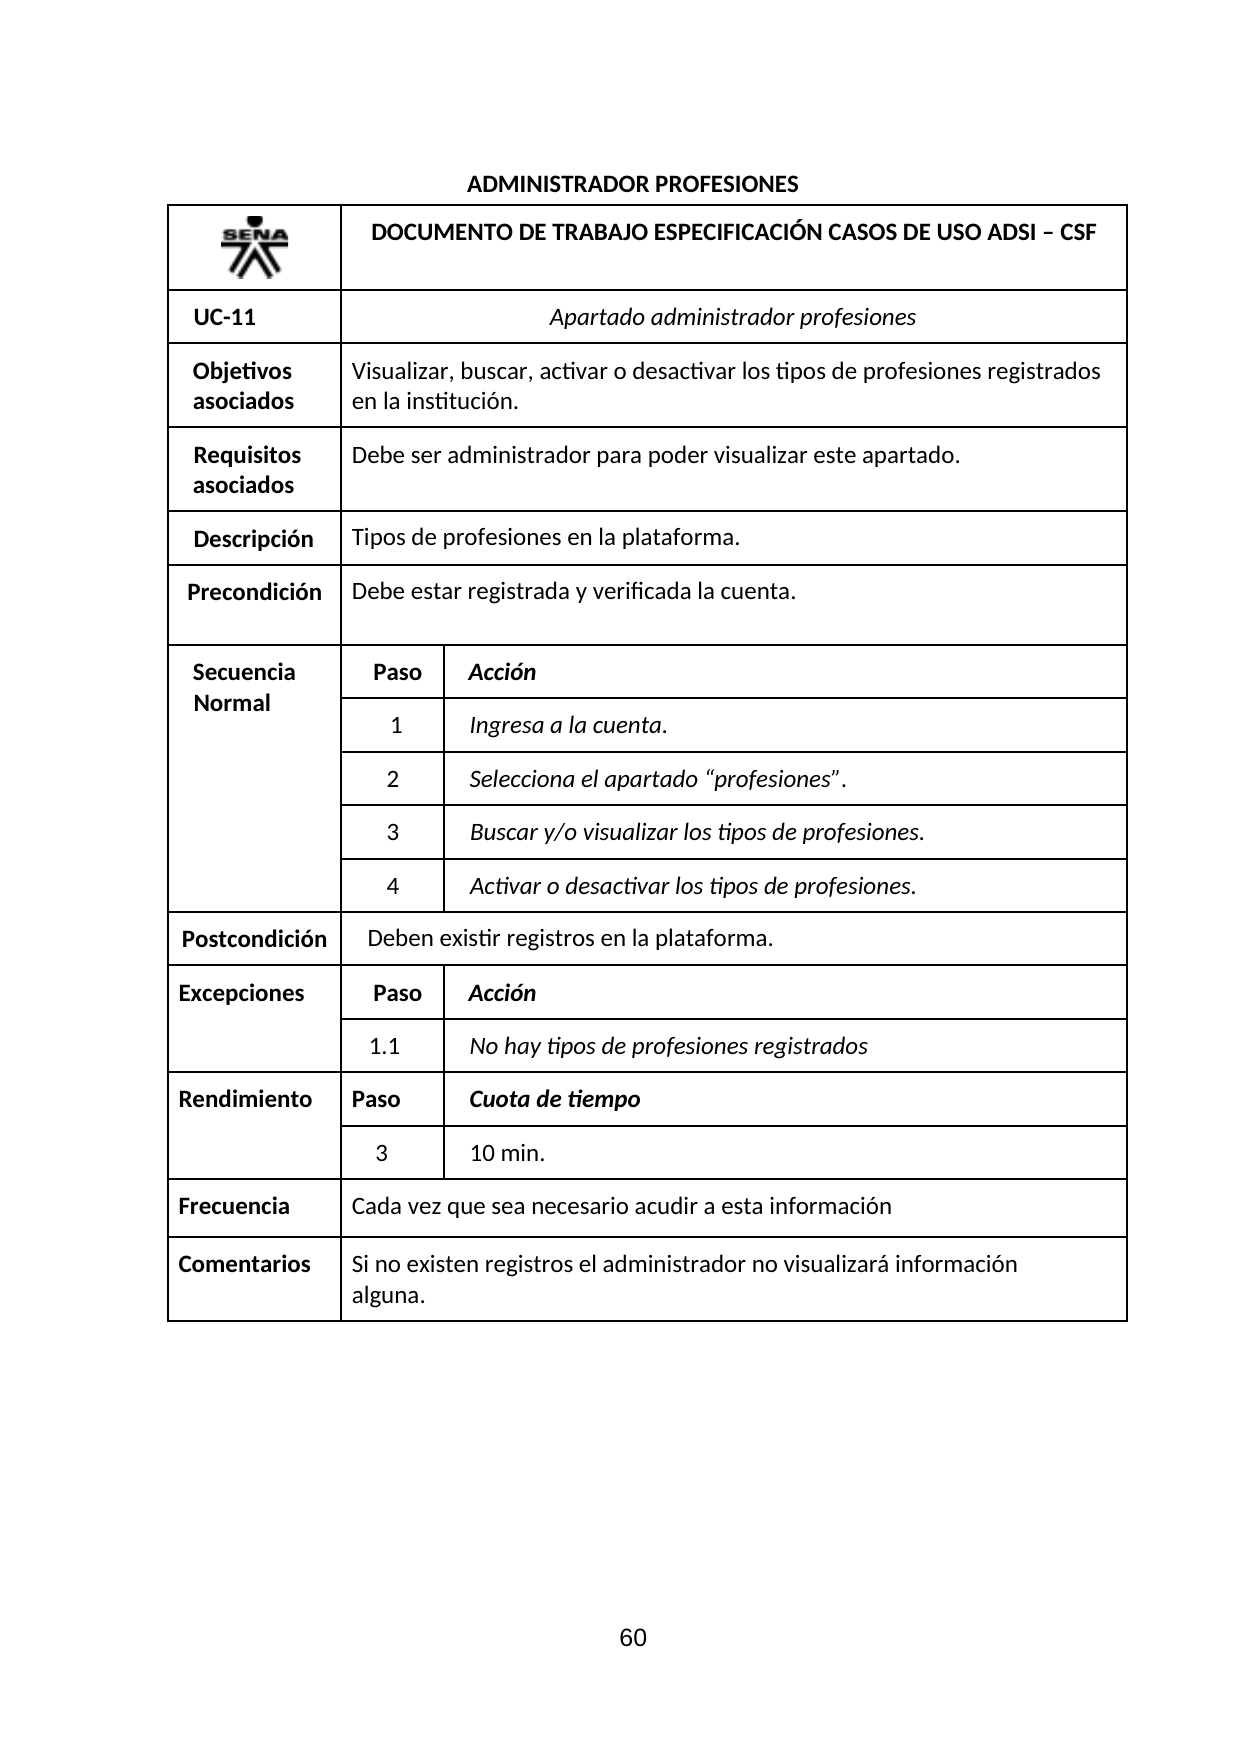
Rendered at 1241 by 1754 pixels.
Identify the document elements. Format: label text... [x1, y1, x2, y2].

table_cell UC-11 [169, 291, 340, 342]
table_cell Cada vez que sea necesario acudir a esta información [342, 1180, 1126, 1236]
table_cell Si no existen registros el administrador no visualizará información alguna. [342, 1238, 1126, 1320]
table_cell Paso [342, 966, 443, 1018]
table_cell No hay tipos de profesiones registrados [445, 1020, 1126, 1071]
table_cell 3 [342, 806, 443, 857]
table_cell Acción [445, 646, 1126, 697]
table_cell Rendimiento [169, 1073, 340, 1178]
table_cell Acción [445, 966, 1126, 1018]
table_cell Tipos de profesiones en la plataforma. [342, 512, 1126, 564]
table_cell Deben existir registros en la plataforma. [342, 913, 1126, 964]
table_cell Apartado administrador profesiones [342, 291, 1126, 342]
picture [221, 216, 289, 279]
table_cell 2 [342, 753, 443, 804]
table_header [169, 206, 340, 289]
table_cell Debe estar registrada y verificada la cuenta. [342, 566, 1126, 644]
table_cell Selecciona el apartado “profesiones”. [445, 753, 1126, 804]
table_cell Visualizar, buscar, activar o desactivar los tipos de profesiones registrados en la institución. [342, 344, 1126, 426]
table_cell Requisitos asociados [169, 428, 340, 510]
table_cell 4 [342, 860, 443, 911]
table_cell 3 [342, 1127, 443, 1178]
table_header DOCUMENTO DE TRABAJO ESPECIFICACIÓN CASOS DE USO ADSI – CSF [342, 206, 1126, 289]
table_cell Postcondición [169, 913, 340, 964]
table_cell Buscar y/o visualizar los tipos de profesiones. [445, 806, 1126, 857]
table_cell Cuota de tiempo [445, 1073, 1126, 1124]
table_cell Activar o desactivar los tipos de profesiones. [445, 860, 1126, 911]
table_cell Secuencia Normal [169, 646, 340, 911]
table_cell 1.1 [342, 1020, 443, 1071]
table_cell Descripción [169, 512, 340, 564]
table_cell Comentarios [169, 1238, 340, 1320]
table_cell Excepciones [169, 966, 340, 1071]
subtitle ADMINISTRADOR PROFESIONES [177, 168, 1089, 199]
table_cell Debe ser administrador para poder visualizar este apartado. [342, 428, 1126, 510]
table_cell 10 min. [445, 1127, 1126, 1178]
table_cell Paso [342, 1073, 443, 1124]
table_cell Objetivos asociados [169, 344, 340, 426]
table_cell Paso [342, 646, 443, 697]
table_cell Frecuencia [169, 1180, 340, 1236]
table_cell Ingresa a la cuenta. [445, 699, 1126, 751]
table_cell 1 [342, 699, 443, 751]
table_cell Precondición [169, 566, 340, 644]
